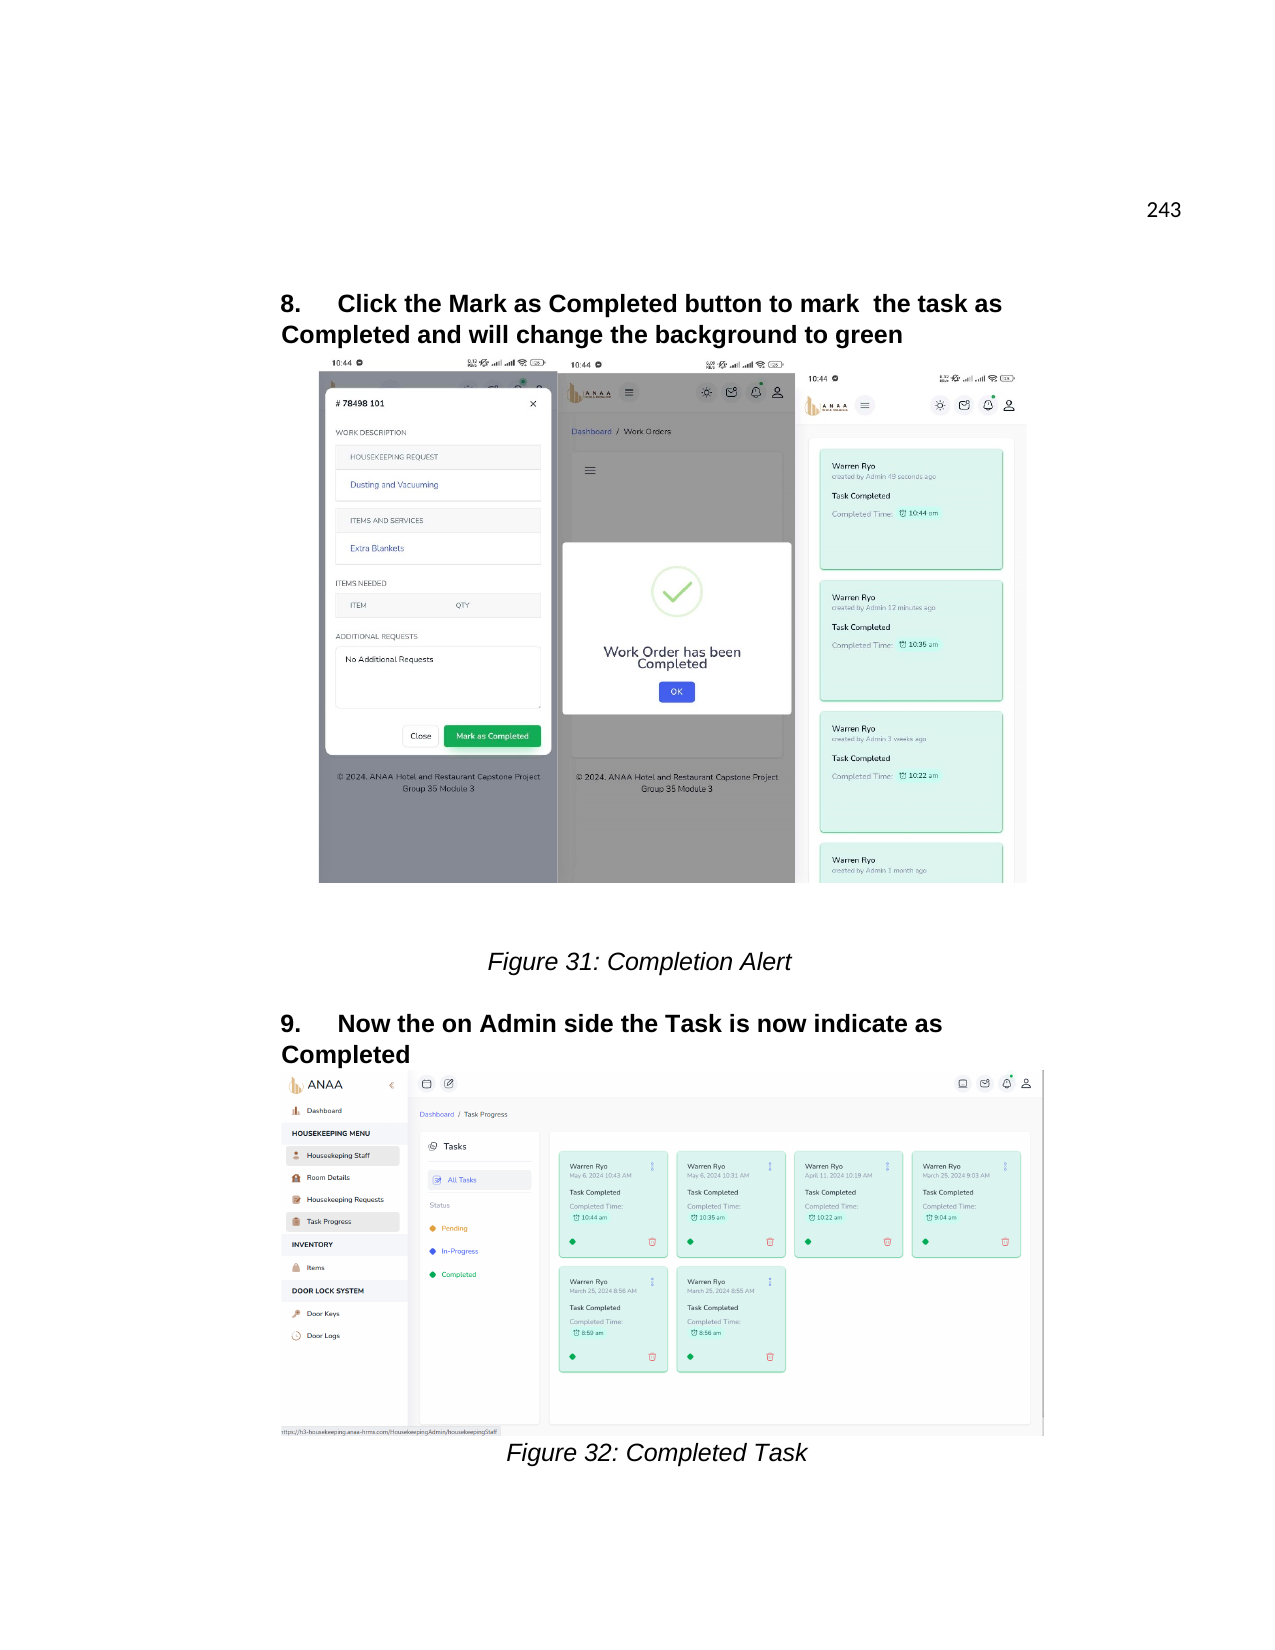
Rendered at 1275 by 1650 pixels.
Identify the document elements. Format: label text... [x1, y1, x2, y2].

list Click the Mark as Completed button to mark the task as Completed and will change the background to green [280, 289, 1062, 349]
picture [281, 1070, 1044, 1436]
picture [318, 351, 1027, 883]
list Figure 32: Completed Task [506, 1438, 1062, 1467]
list Now the on Admin side the Task is now indicate as Completed [280, 1009, 1062, 1068]
list Figure 31: Completion Alert [281, 947, 1062, 975]
